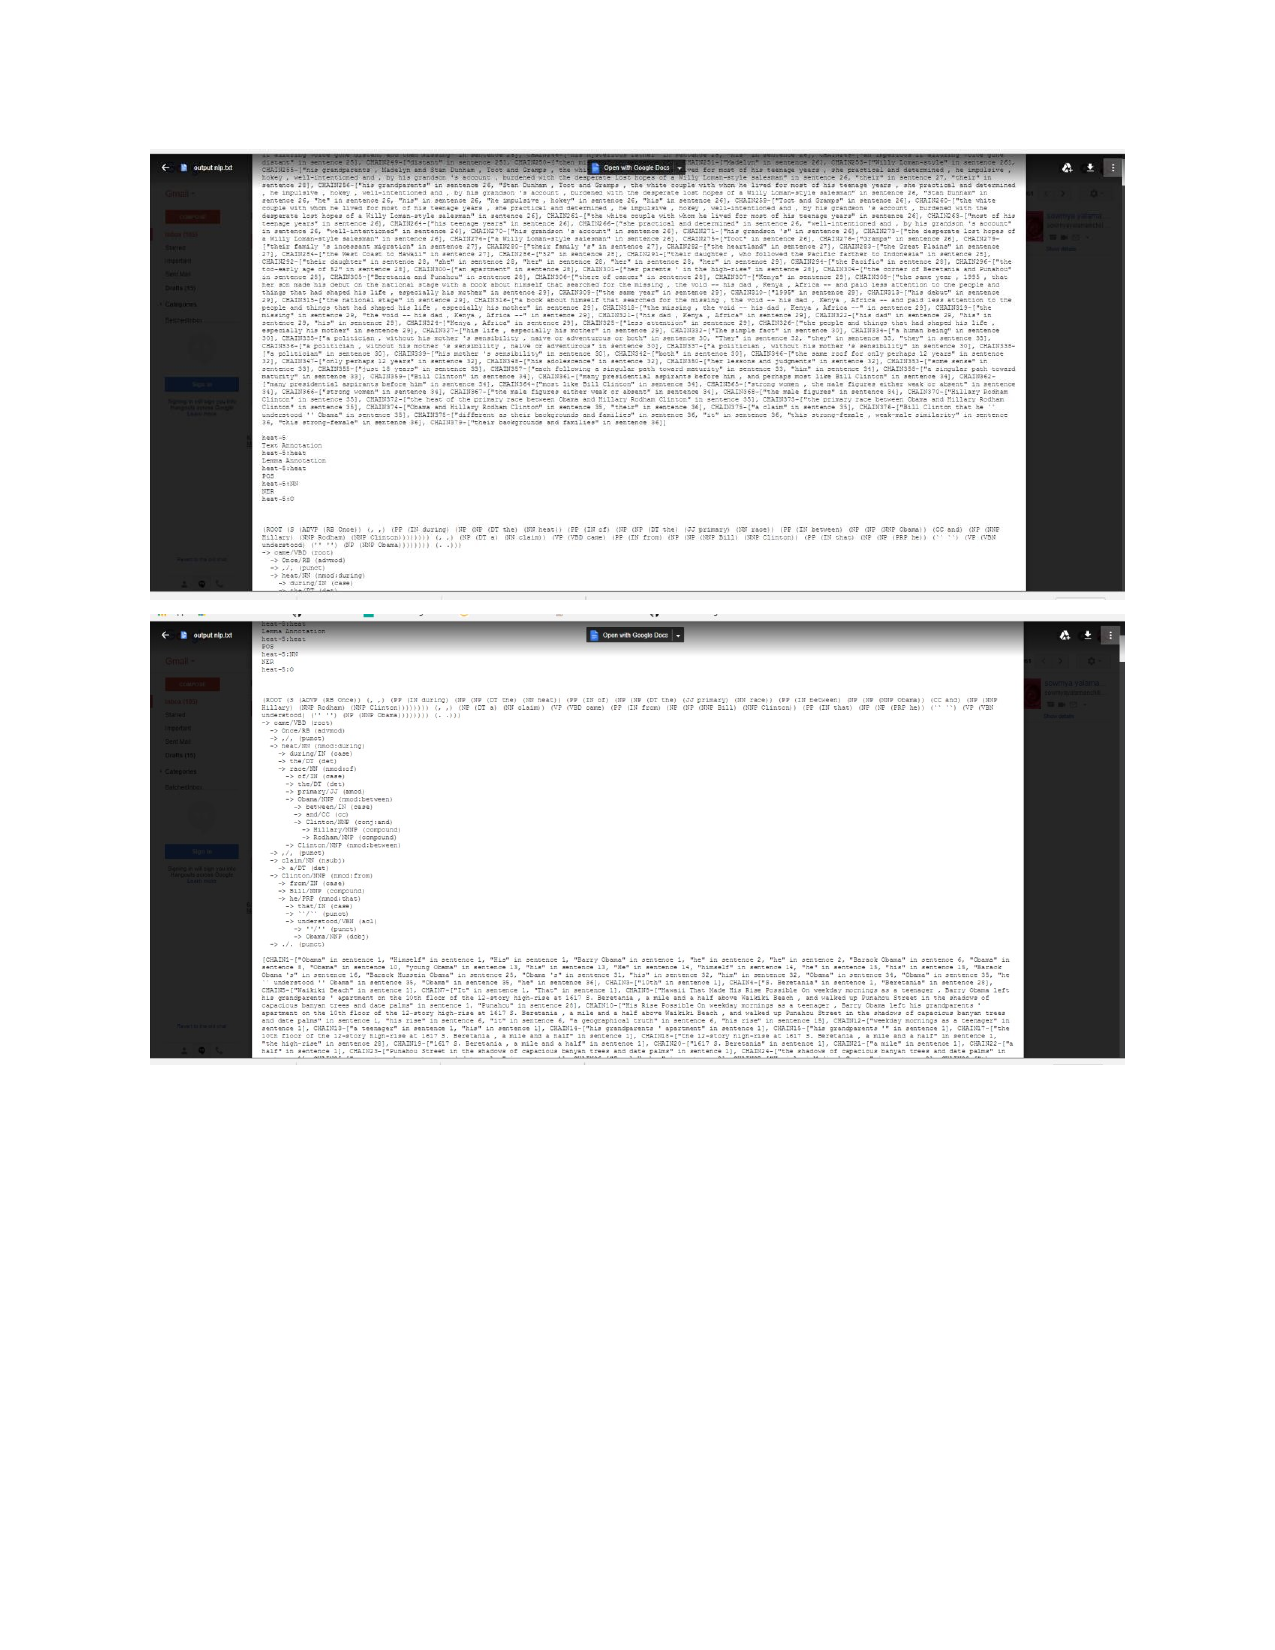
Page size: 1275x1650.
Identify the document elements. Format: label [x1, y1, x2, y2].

picture [150, 149, 1125, 600]
picture [150, 614, 1125, 1065]
